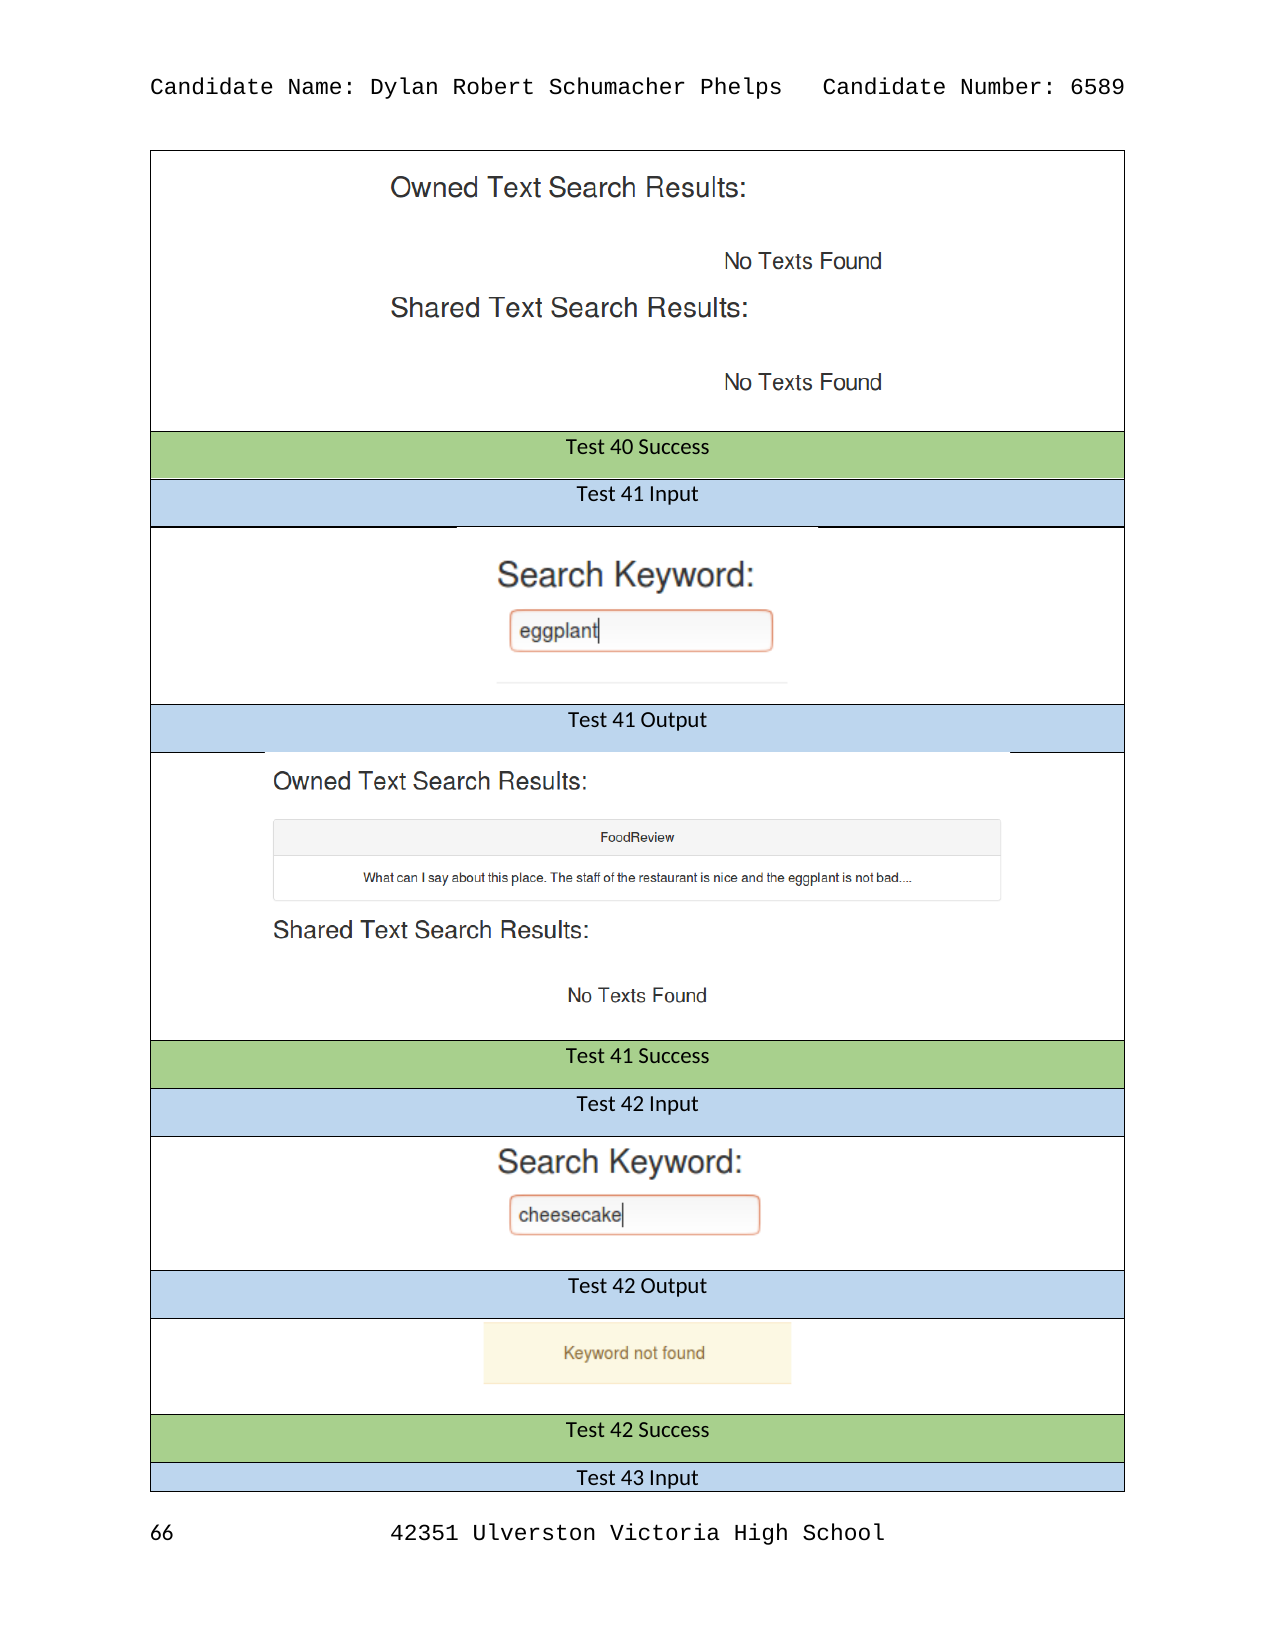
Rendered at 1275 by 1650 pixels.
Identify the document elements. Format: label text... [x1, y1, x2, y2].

picture [456, 527, 819, 686]
table_cell Test 41 Output [151, 705, 1124, 752]
table_cell Test 41 Success [151, 1041, 1124, 1088]
table_cell [151, 753, 1124, 1040]
table_cell [151, 1137, 1124, 1270]
table_cell [151, 1319, 1124, 1414]
table_cell Test 42 Input [151, 1089, 1124, 1136]
table_cell [151, 528, 1124, 704]
picture [367, 151, 908, 412]
table_cell Test 43 Input [151, 1463, 1124, 1491]
table_cell Test 41 Input [151, 480, 1124, 526]
picture [264, 752, 1011, 1022]
table_cell Test 42 Output [151, 1271, 1124, 1318]
table_cell Test 42 Success [151, 1415, 1124, 1462]
table_cell [151, 151, 1124, 431]
table_cell Test 40 Success [151, 432, 1124, 478]
picture [483, 1319, 792, 1396]
picture [476, 1137, 799, 1252]
